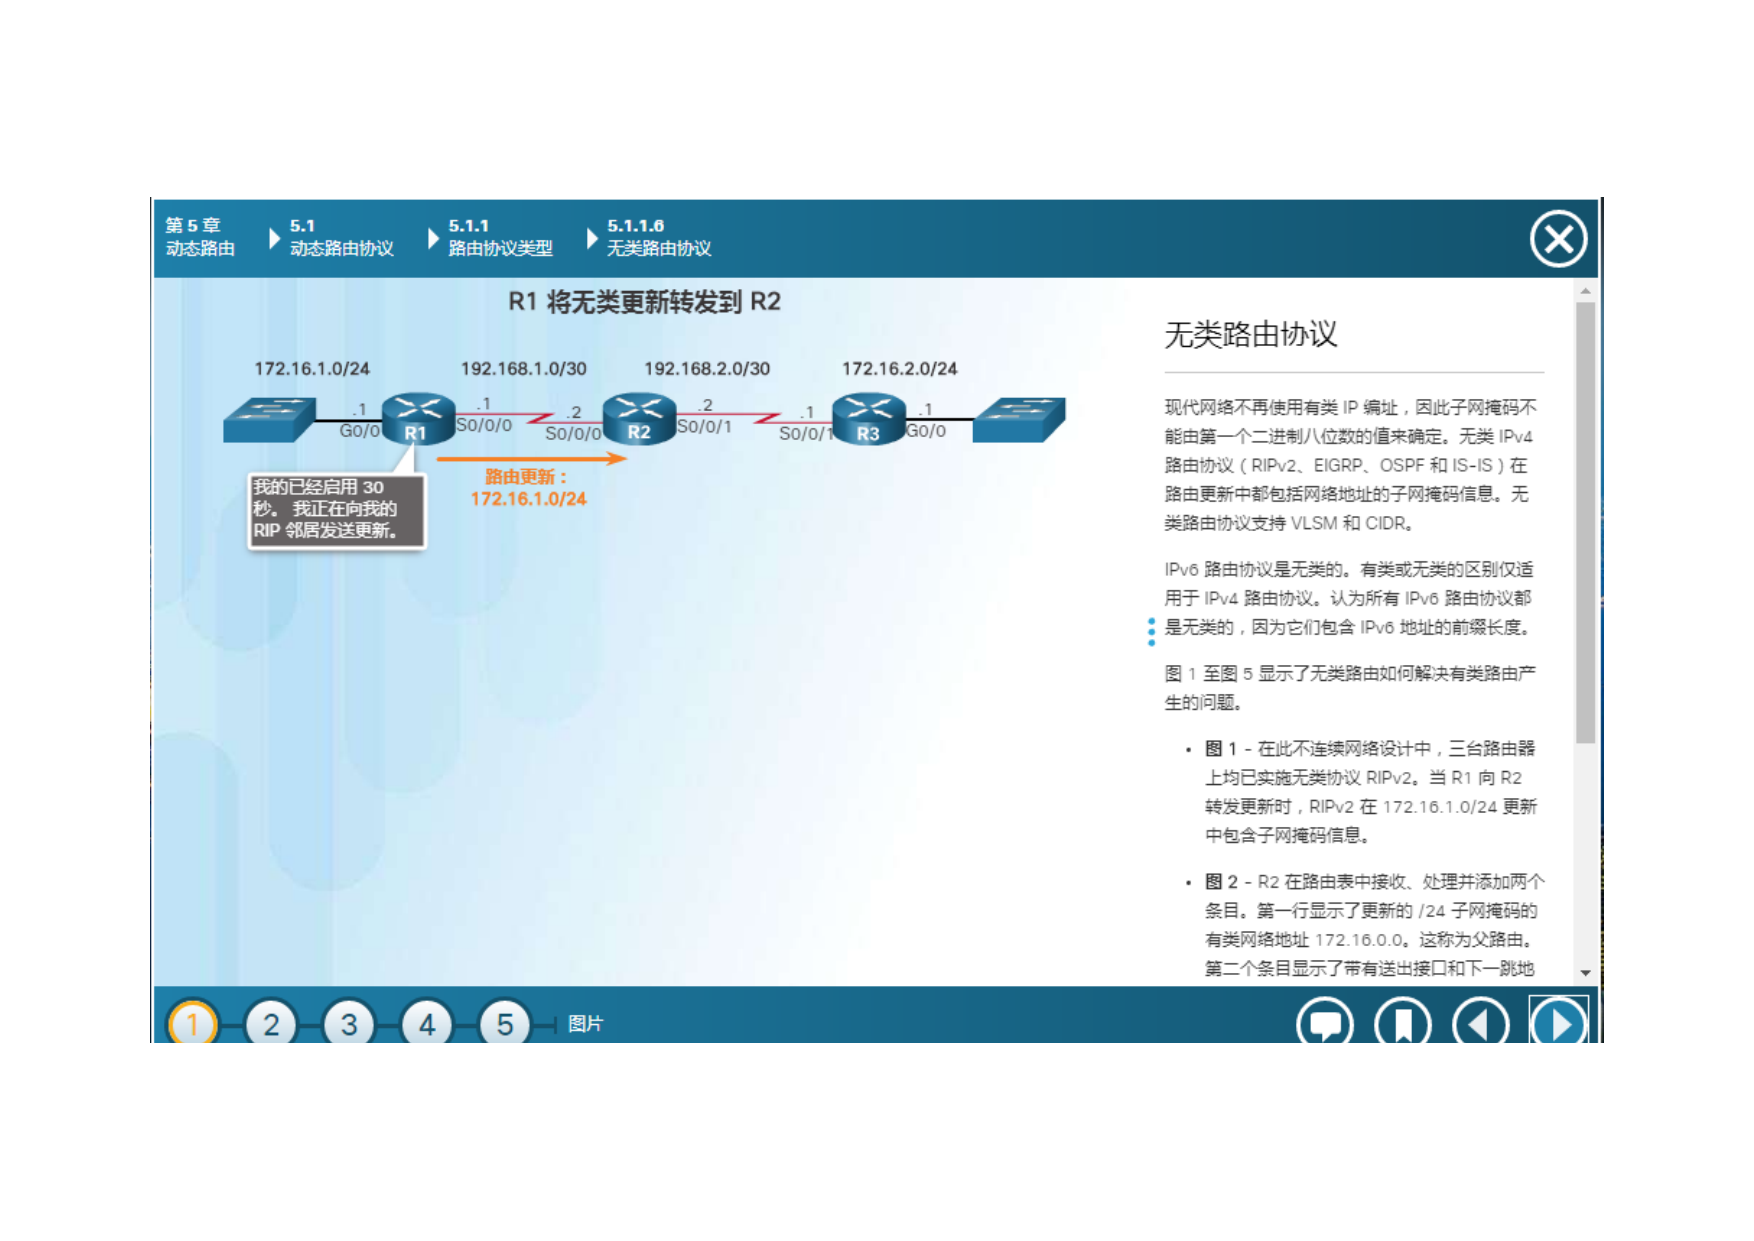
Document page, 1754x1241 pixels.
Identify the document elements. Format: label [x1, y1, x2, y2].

picture [150, 197, 1604, 1043]
